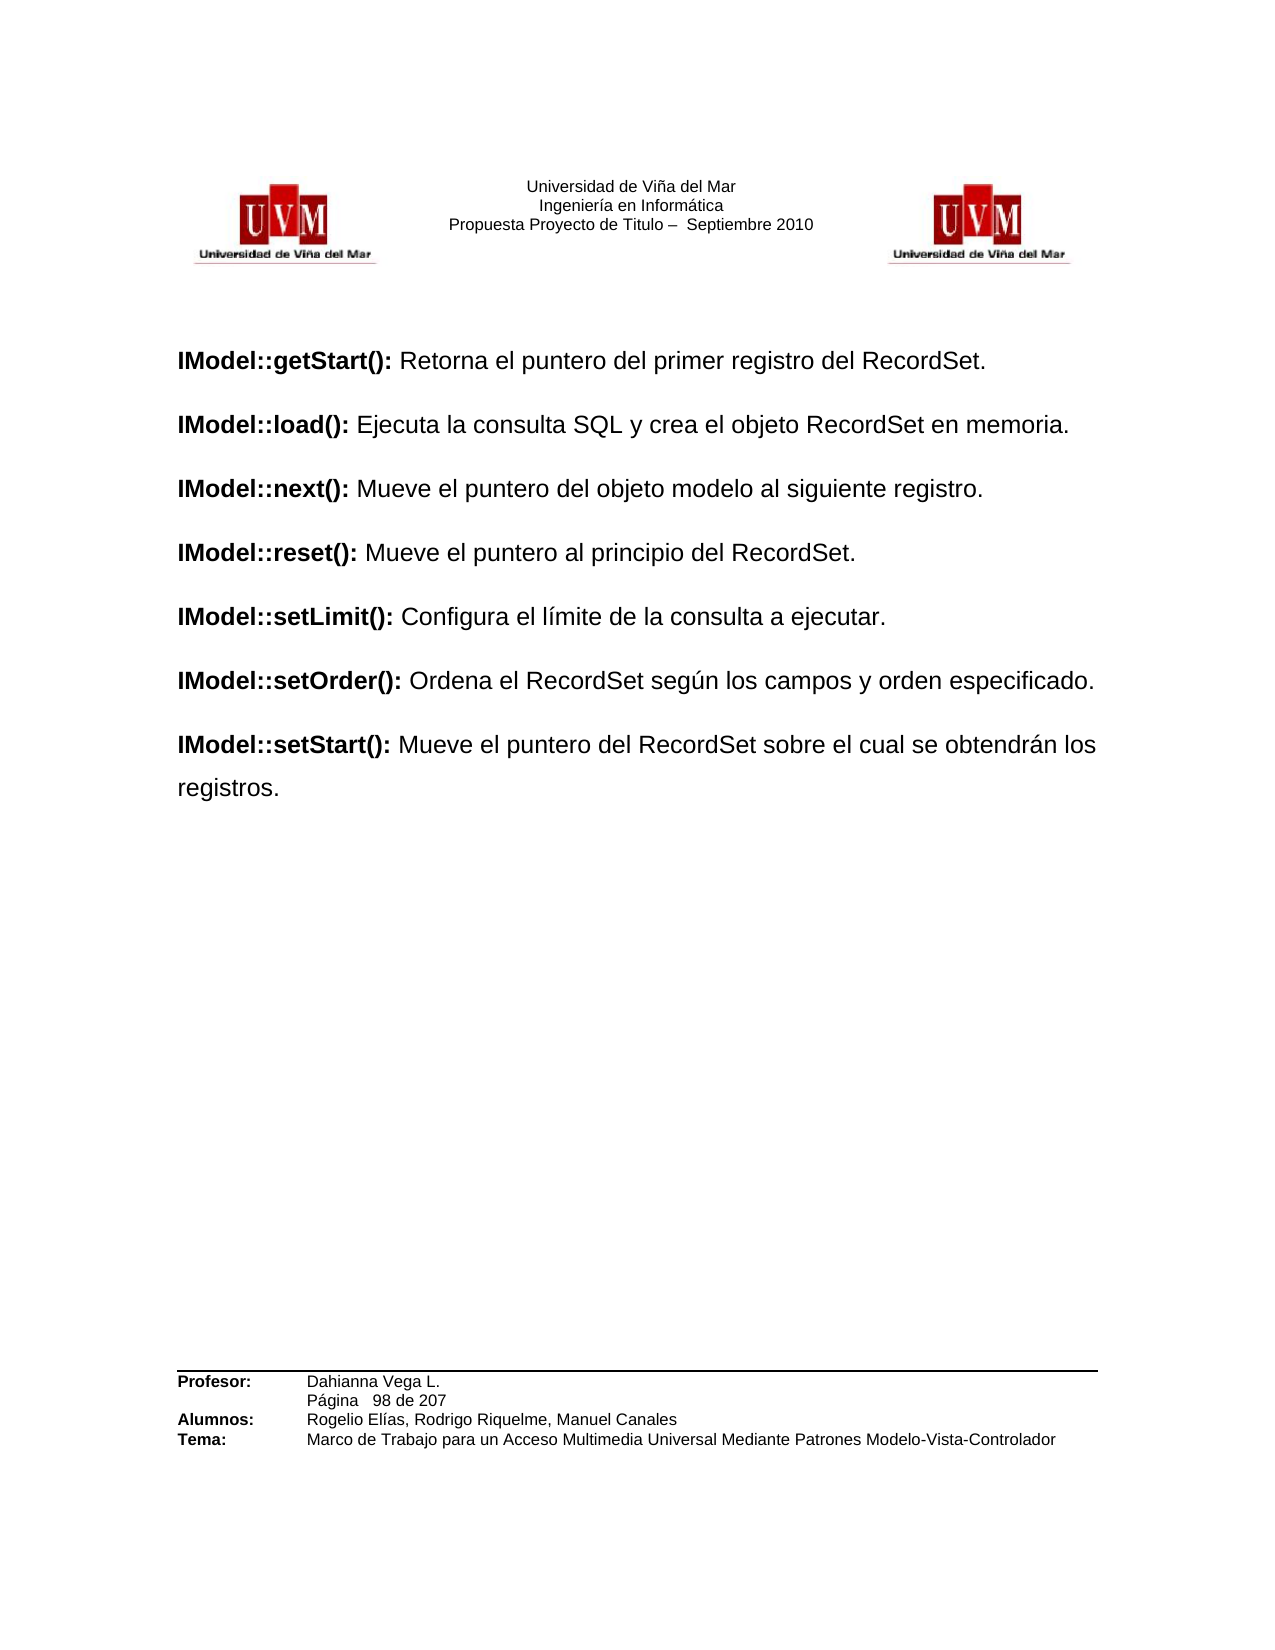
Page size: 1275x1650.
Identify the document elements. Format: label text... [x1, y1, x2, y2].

text IModel::reset(): Mueve el puntero al principio del RecordSet. [177, 538, 1098, 567]
text IModel::setOrder(): Ordena el RecordSet según los campos y orden especificado. [177, 666, 1098, 695]
text IModel::setLimit(): Configura el límite de la consulta a ejecutar. [177, 602, 1098, 631]
text IModel::load(): Ejecuta la consulta SQL y crea el objeto RecordSet en memoria. [177, 410, 1098, 439]
text IModel::next(): Mueve el puntero del objeto modelo al siguiente registro. [177, 474, 1098, 503]
picture [177, 176, 390, 267]
picture [871, 176, 1084, 267]
text IModel::getStart(): Retorna el puntero del primer registro del RecordSet. [177, 346, 1098, 375]
text IModel::setStart(): Mueve el puntero del RecordSet sobre el cual se obtendrán los registros. [177, 730, 1098, 802]
